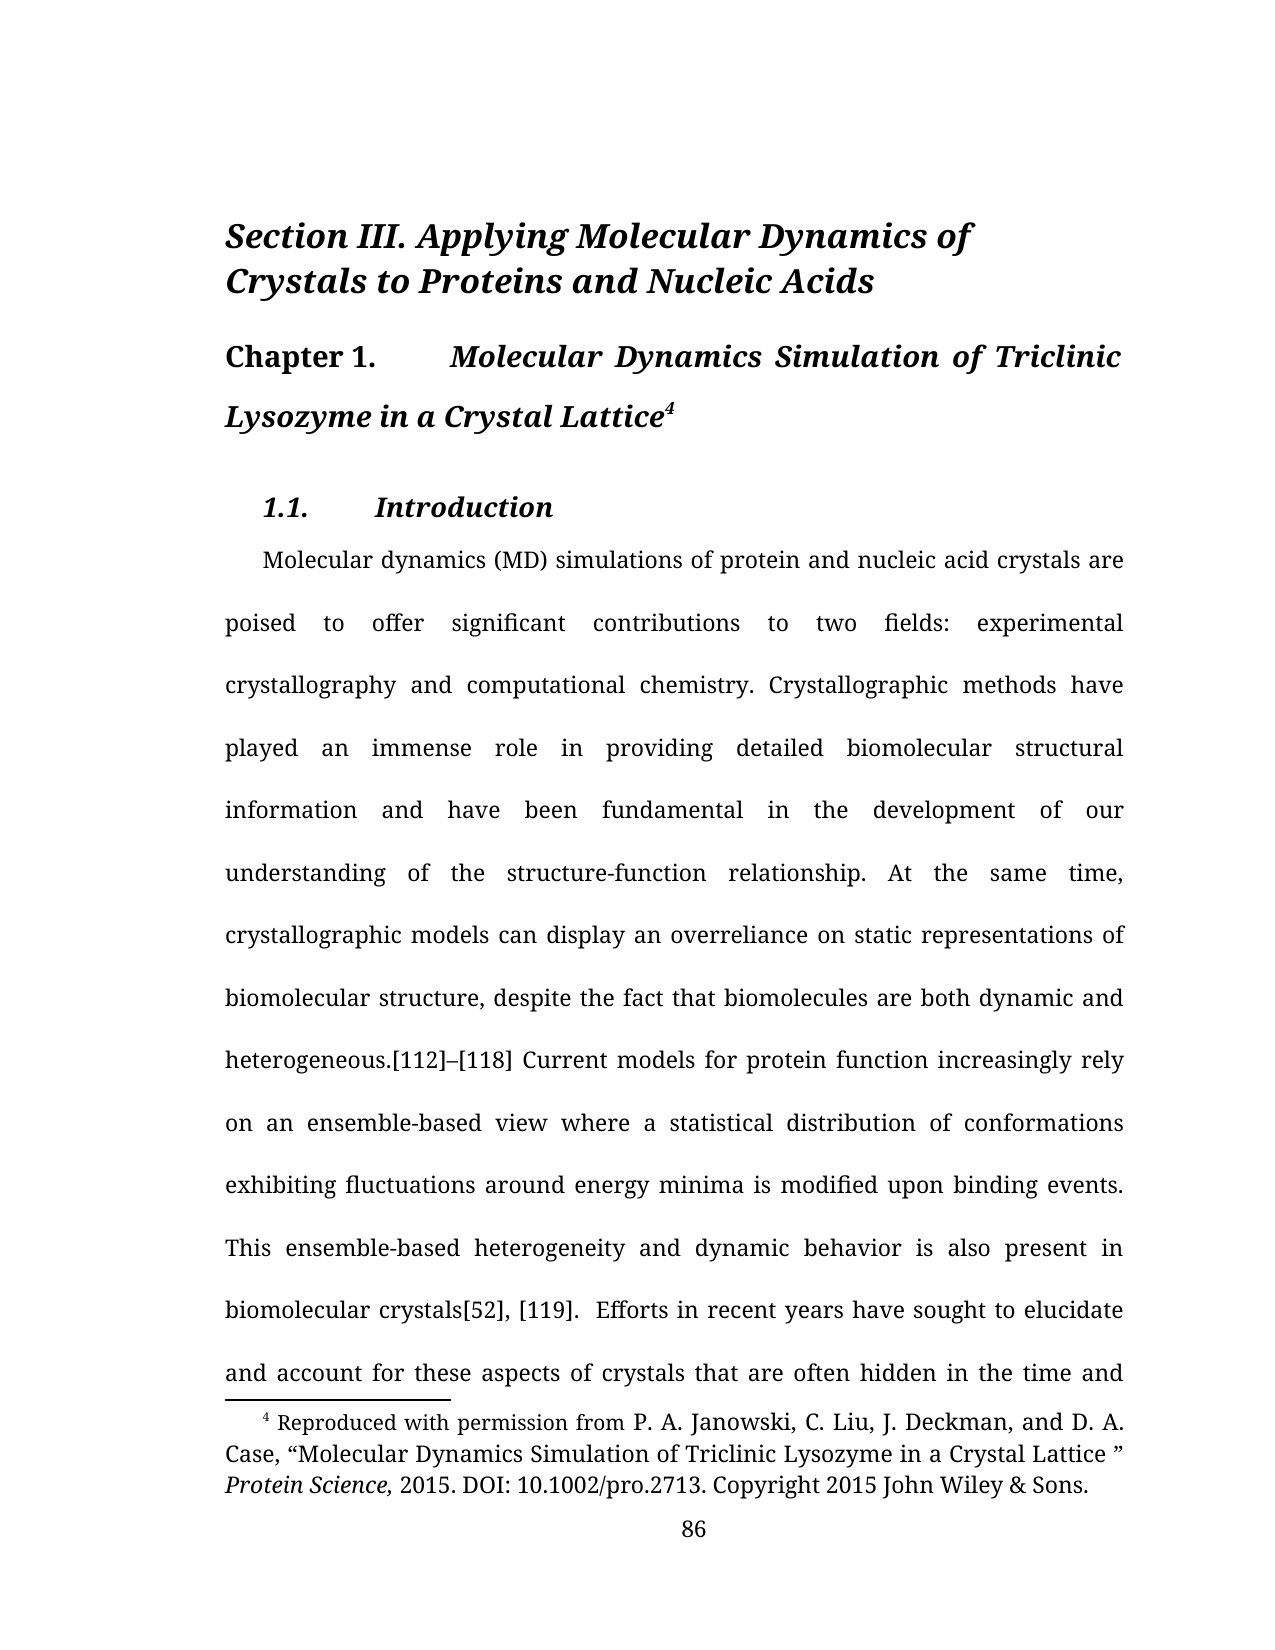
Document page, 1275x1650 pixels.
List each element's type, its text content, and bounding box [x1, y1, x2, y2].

subtitle Applying Molecular Dynamics of Crystals to Proteins and Nucleic Acids [225, 212, 1125, 303]
subtitle Introduction [225, 489, 1125, 526]
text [225, 544, 1125, 1388]
subtitle Molecular Dynamics Simulation of Triclinic Lysozyme in a Crystal Lattice [225, 337, 1125, 436]
